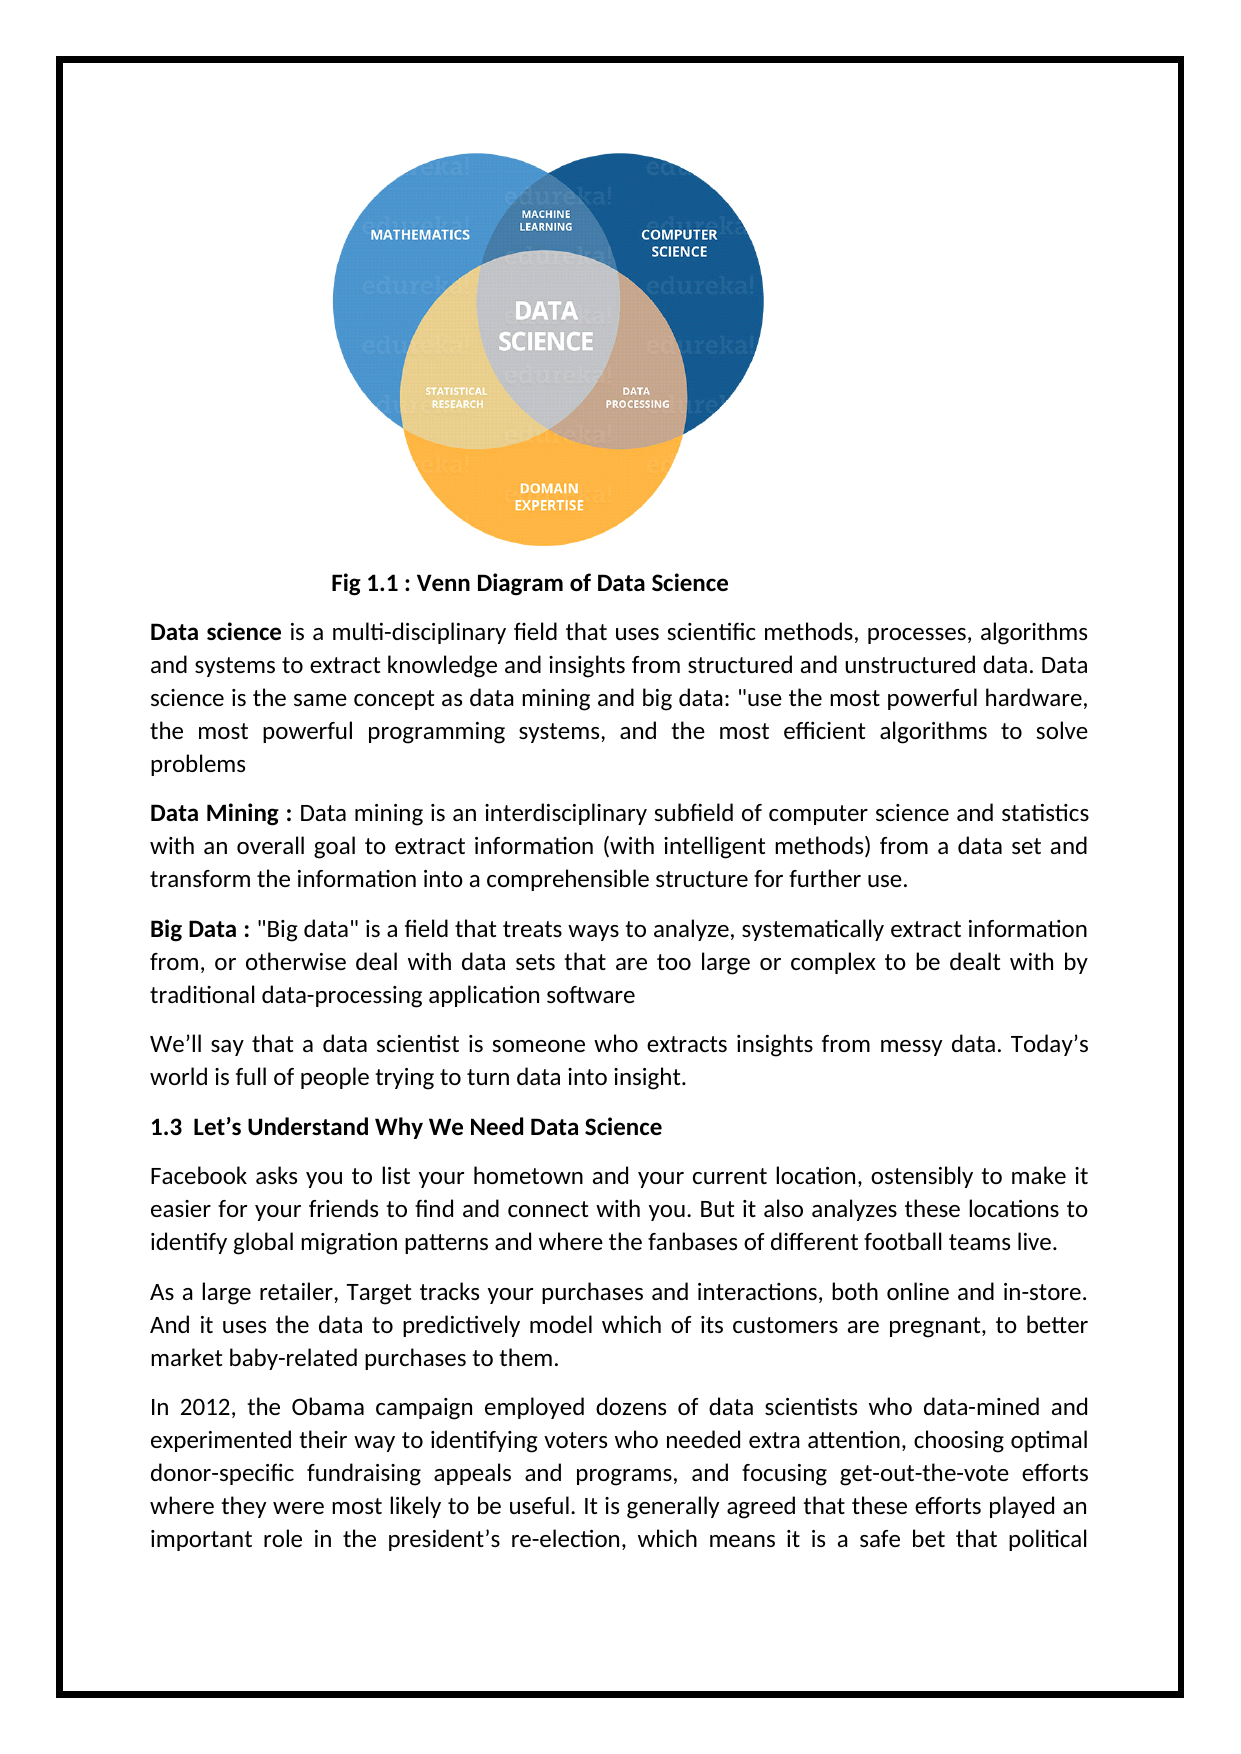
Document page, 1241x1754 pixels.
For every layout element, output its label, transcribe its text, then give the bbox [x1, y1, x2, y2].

text Data Mining : Data mining is an interdisciplinary subfield of computer science and statistics with an overall goal to extract information (with intelligent methods) from a data set and transform the information into a comprehensible structure for further use. [150, 797, 1090, 894]
picture [150, 150, 964, 550]
text Fig 1.1 : Venn Diagram of Data Science [150, 567, 1090, 597]
text Data science is a multi-disciplinary field that uses scientific methods, processes, algorithms and systems to extract knowledge and insights from structured and unstructured data. Data science is the same concept as data mining and big data: "use the most powerful hardware, the most powerful programming systems, and the most efficient algorithms to solve problems [150, 616, 1090, 778]
text Facebook asks you to list your hometown and your current location, ostensibly to make it easier for your friends to find and connect with you. But it also analyzes these locations to identify global migration patterns and where the fanbases of different football teams live. [150, 1160, 1090, 1257]
text 1.3 Let’s Understand Why We Need Data Science [150, 1111, 1090, 1141]
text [150, 1391, 1090, 1553]
text We’ll say that a data scientist is someone who extracts insights from messy data. Today’s world is full of people trying to turn data into insight. [150, 1028, 1090, 1092]
text Big Data : "Big data" is a field that treats ways to analyze, systematically extract information from, or otherwise deal with data sets that are too large or complex to be dealt with by traditional data-processing application software [150, 913, 1090, 1009]
text As a large retailer, Target tracks your purchases and interactions, both online and in-store. And it uses the data to predictively model which of its customers are pregnant, to better market baby-related purchases to them. [150, 1276, 1090, 1372]
